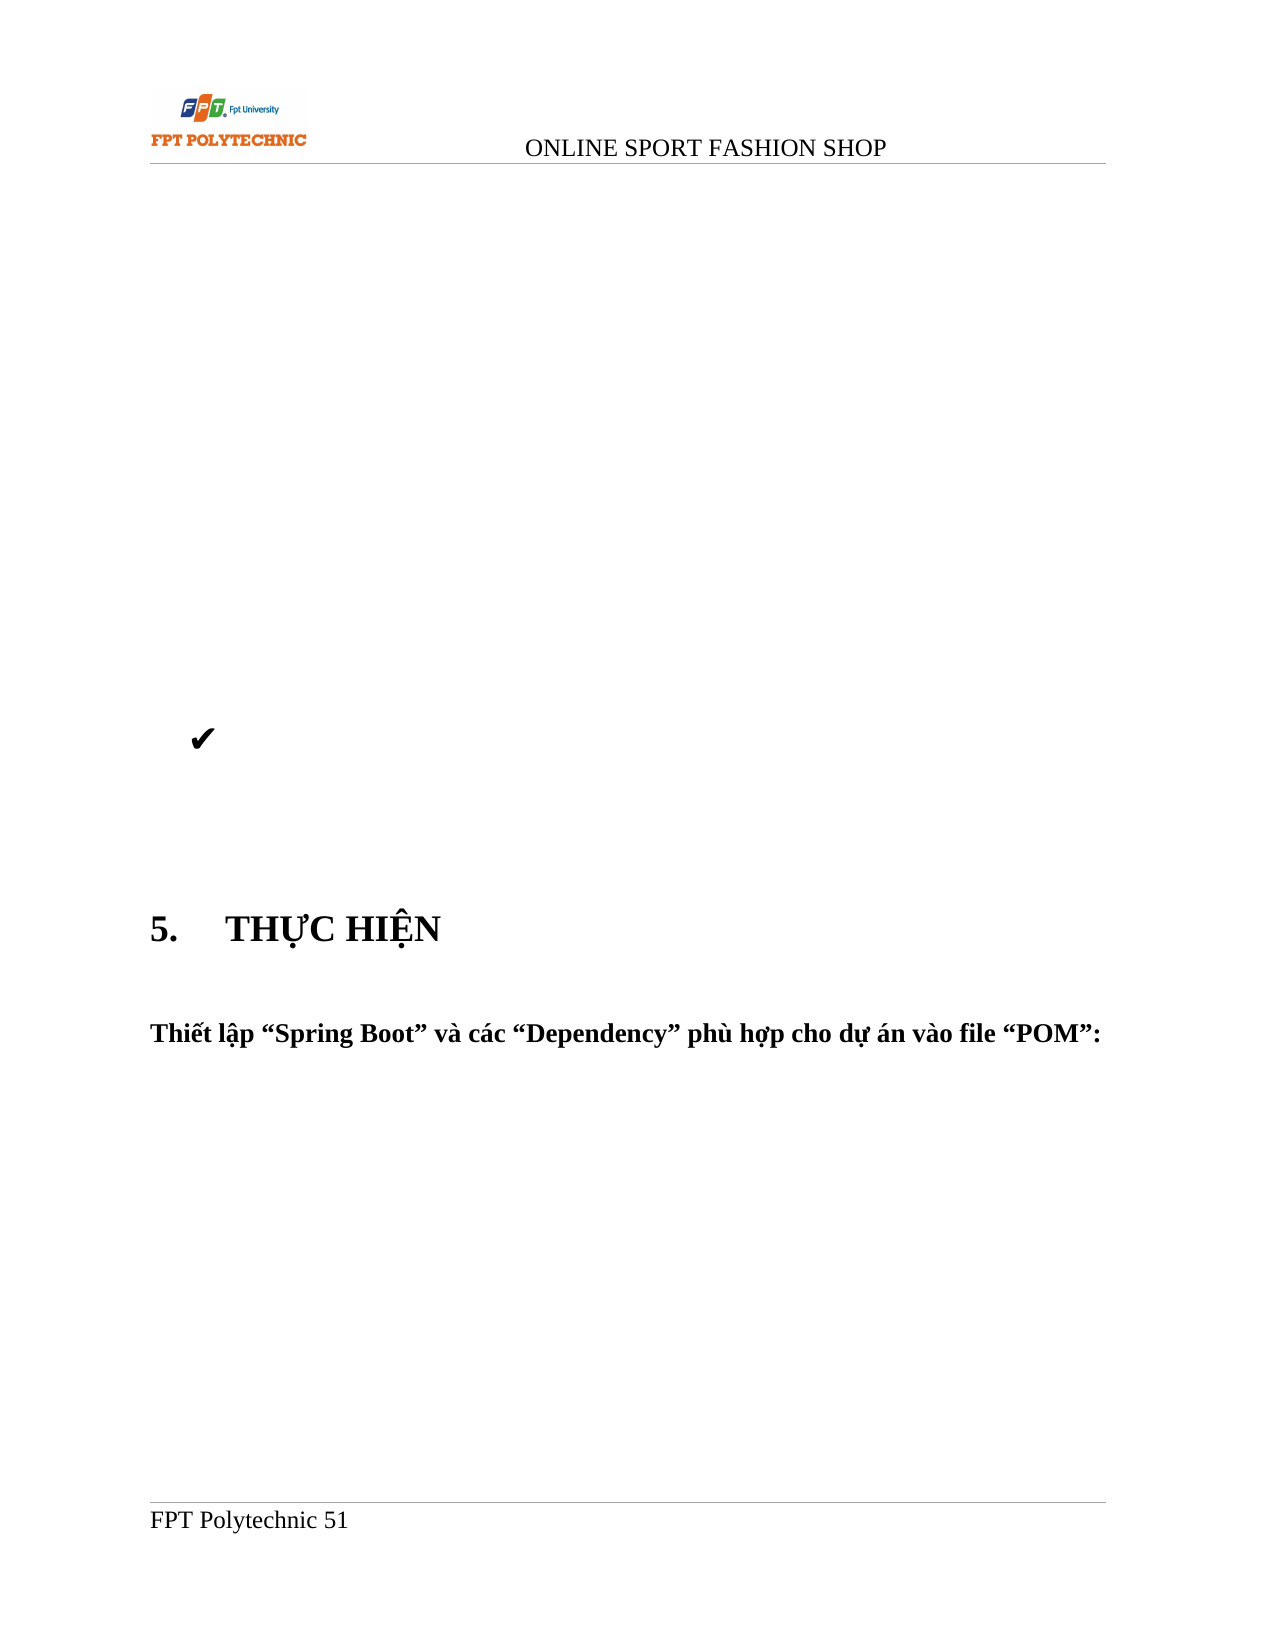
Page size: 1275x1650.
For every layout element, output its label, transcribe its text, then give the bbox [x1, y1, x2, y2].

picture [150, 87, 309, 156]
text Thiết lập “Spring Boot” và các “Dependency” phù hợp cho dự án vào file “POM”: [150, 1017, 1106, 1048]
subtitle Thực hiện [150, 906, 1106, 949]
